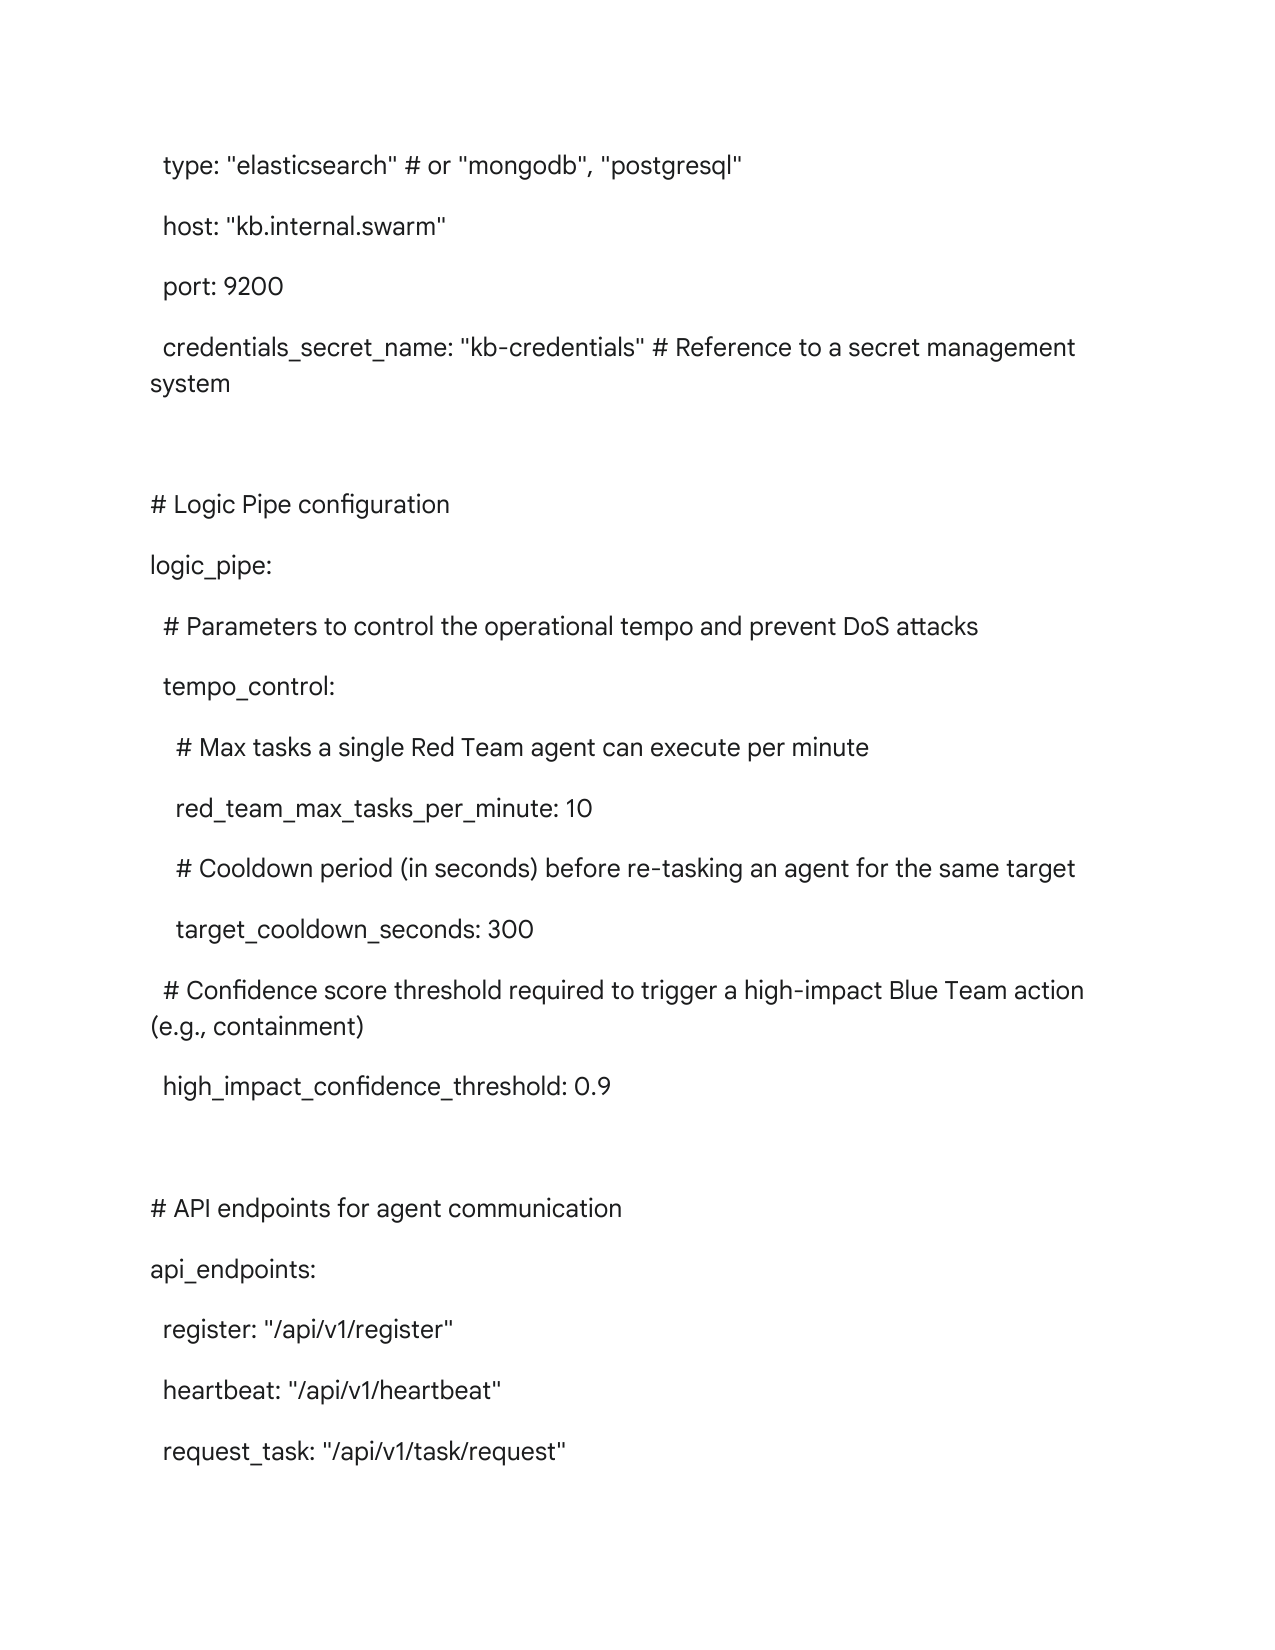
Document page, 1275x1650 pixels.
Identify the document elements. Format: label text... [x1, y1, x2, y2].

text high_impact_confidence_threshold: 0.9 [150, 1072, 1125, 1103]
text tempo_control: [150, 672, 1125, 703]
text red_team_max_tasks_per_minute: 10 [150, 793, 1125, 824]
text # Logic Pipe configuration [150, 489, 1125, 521]
text request_task: "/api/v1/task/request" [150, 1436, 1125, 1467]
text # Parameters to control the operational tempo and prevent DoS attacks [150, 611, 1125, 642]
text logic_pipe: [150, 550, 1125, 581]
text api_endpoints: [150, 1254, 1125, 1285]
text # API endpoints for agent communication [150, 1193, 1125, 1224]
text # Cooldown period (in seconds) before re-tasking an agent for the same target [150, 854, 1125, 885]
text register: "/api/v1/register" [150, 1314, 1125, 1346]
text heartbeat: "/api/v1/heartbeat" [150, 1375, 1125, 1407]
text credentials_secret_name: "kb-credentials" # Reference to a secret management system [150, 332, 1125, 399]
text type: "elasticsearch" # or "mongodb", "postgresql" [150, 150, 1125, 181]
text target_cooldown_seconds: 300 [150, 914, 1125, 946]
text # Max tasks a single Red Team agent can execute per minute [150, 732, 1125, 764]
text # Confidence score threshold required to trigger a high-impact Blue Team action (e.g., containment) [150, 975, 1125, 1042]
text host: "kb.internal.swarm" [150, 211, 1125, 242]
text port: 9200 [150, 271, 1125, 303]
